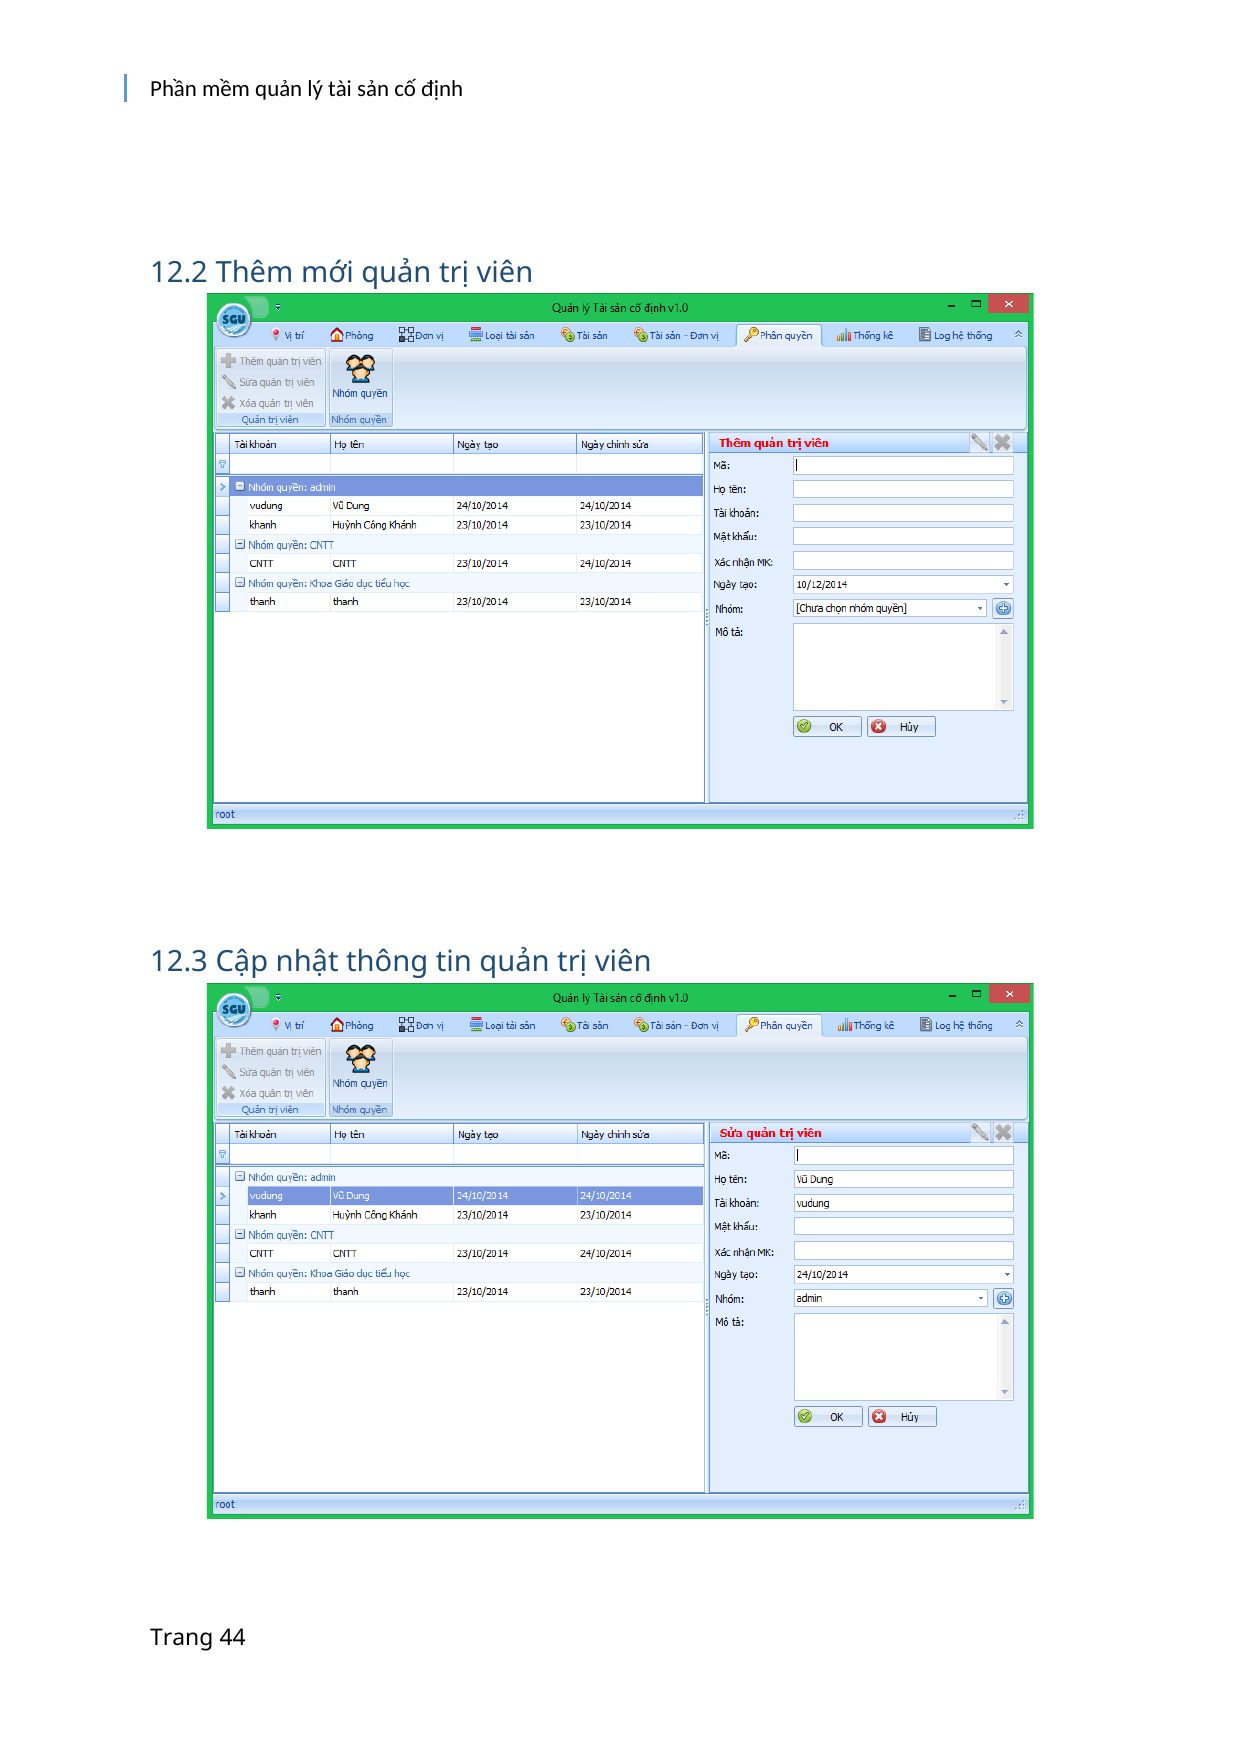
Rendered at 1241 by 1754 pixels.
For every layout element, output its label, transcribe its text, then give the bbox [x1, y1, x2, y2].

subtitle 12.3 Cập nhật thông tin quản trị viên [150, 941, 1090, 980]
subtitle 12.2 Thêm mới quản trị viên [150, 251, 1090, 291]
picture [206, 293, 1034, 829]
picture [206, 983, 1034, 1519]
